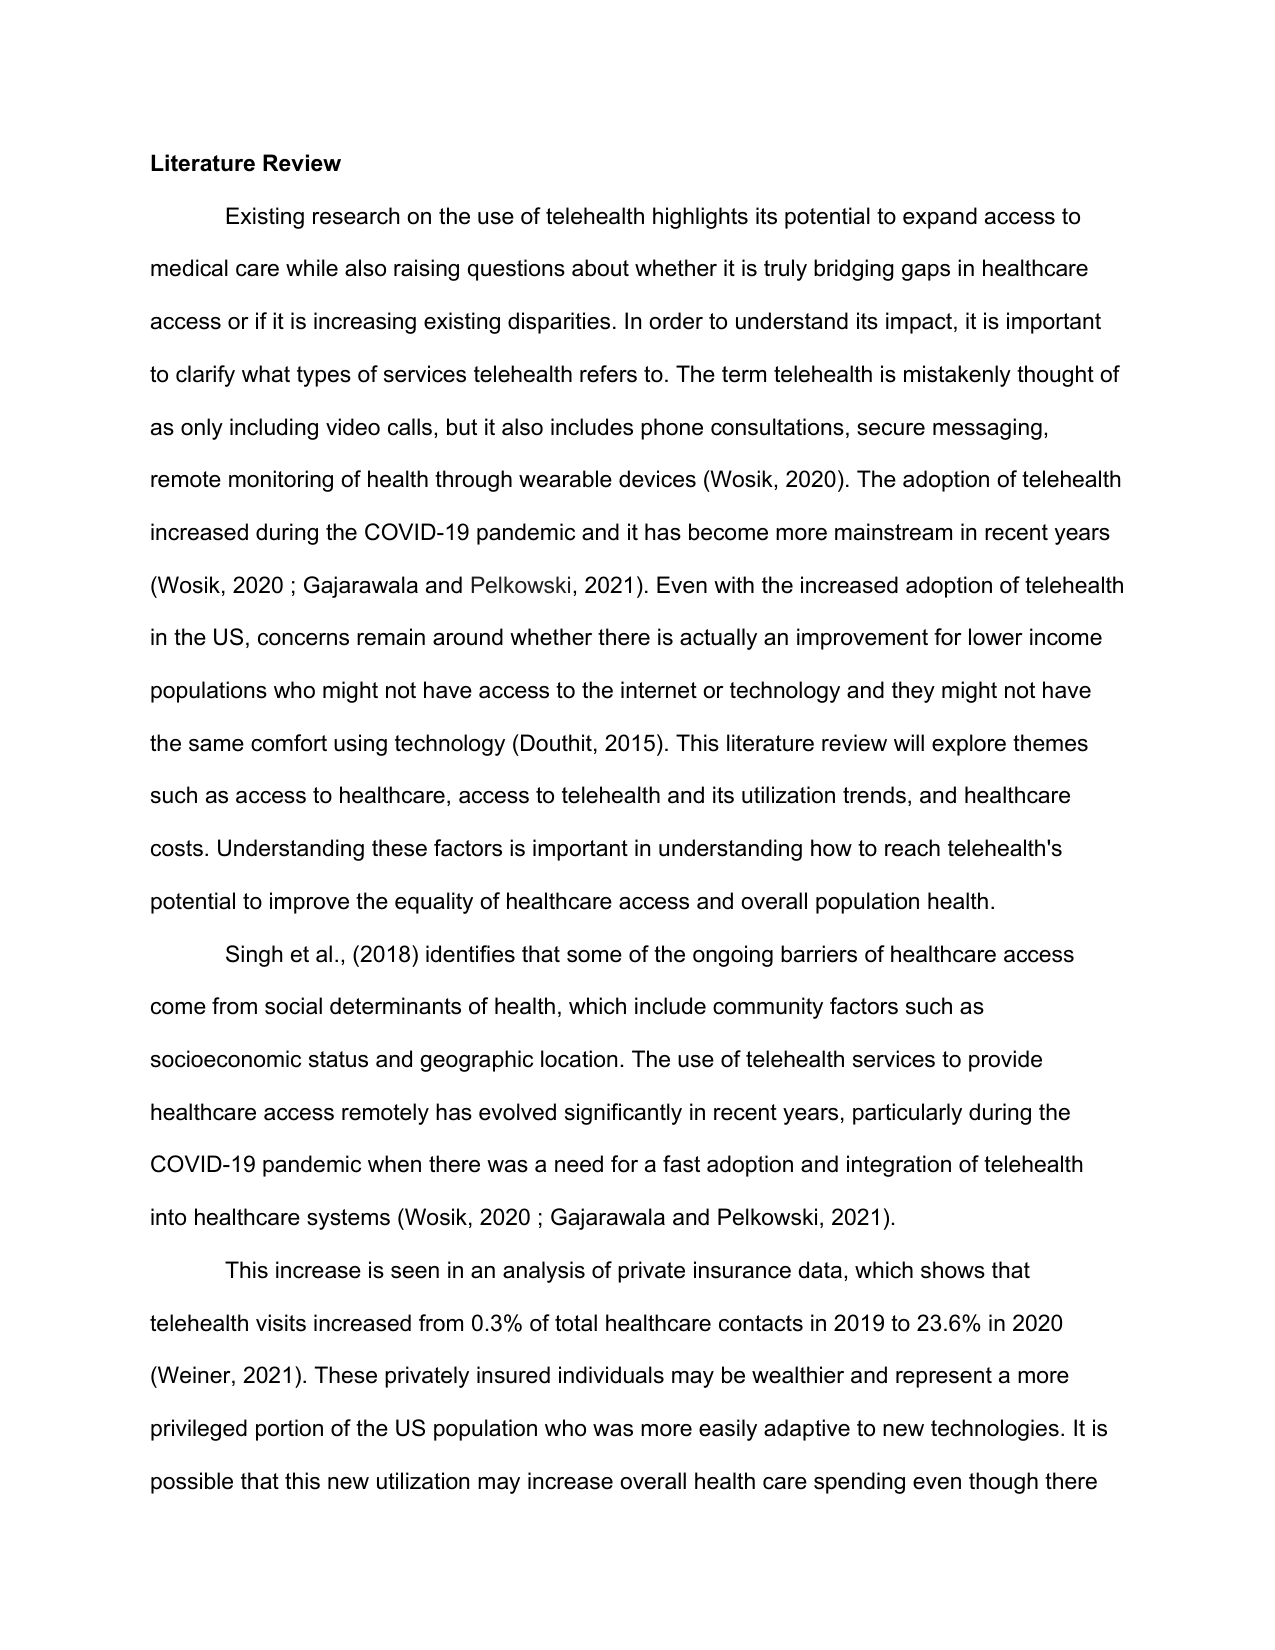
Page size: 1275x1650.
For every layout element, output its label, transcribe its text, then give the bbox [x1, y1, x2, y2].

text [150, 1257, 1125, 1494]
text Existing research on the use of telehealth highlights its potential to expand access to medical care while also raising questions about whether it is truly bridging gaps in healthcare access or if it is increasing existing disparities. In order to understand its impact, it is important to clarify what types of services telehealth refers to. The term telehealth is mistakenly thought of as only including video calls, but it also includes phone consultations, secure messaging, remote monitoring of health through wearable devices (Wosik, 2020). The adoption of telehealth increased during the COVID-19 pandemic and it has become more mainstream in recent years (Wosik, 2020 ; Gajarawala and Pelkowski, 2021). Even with the increased adoption of telehealth in the US, concerns remain around whether there is actually an improvement for lower income populations who might not have access to the internet or technology and they might not have the same comfort using technology (Douthit, 2015). This literature review will explore themes such as access to healthcare, access to telehealth and its utilization trends, and healthcare costs. Understanding these factors is important in understanding how to reach telehealth's potential to improve the equality of healthcare access and overall population health. [150, 203, 1125, 914]
text Literature Review [150, 150, 1125, 176]
text Singh et al., (2018) identifies that some of the ongoing barriers of healthcare access come from social determinants of health, which include community factors such as socioeconomic status and geographic location. The use of telehealth services to provide healthcare access remotely has evolved significantly in recent years, particularly during the COVID-19 pandemic when there was a need for a fast adoption and integration of telehealth into healthcare systems (Wosik, 2020 ; Gajarawala and Pelkowski, 2021). [150, 941, 1125, 1231]
